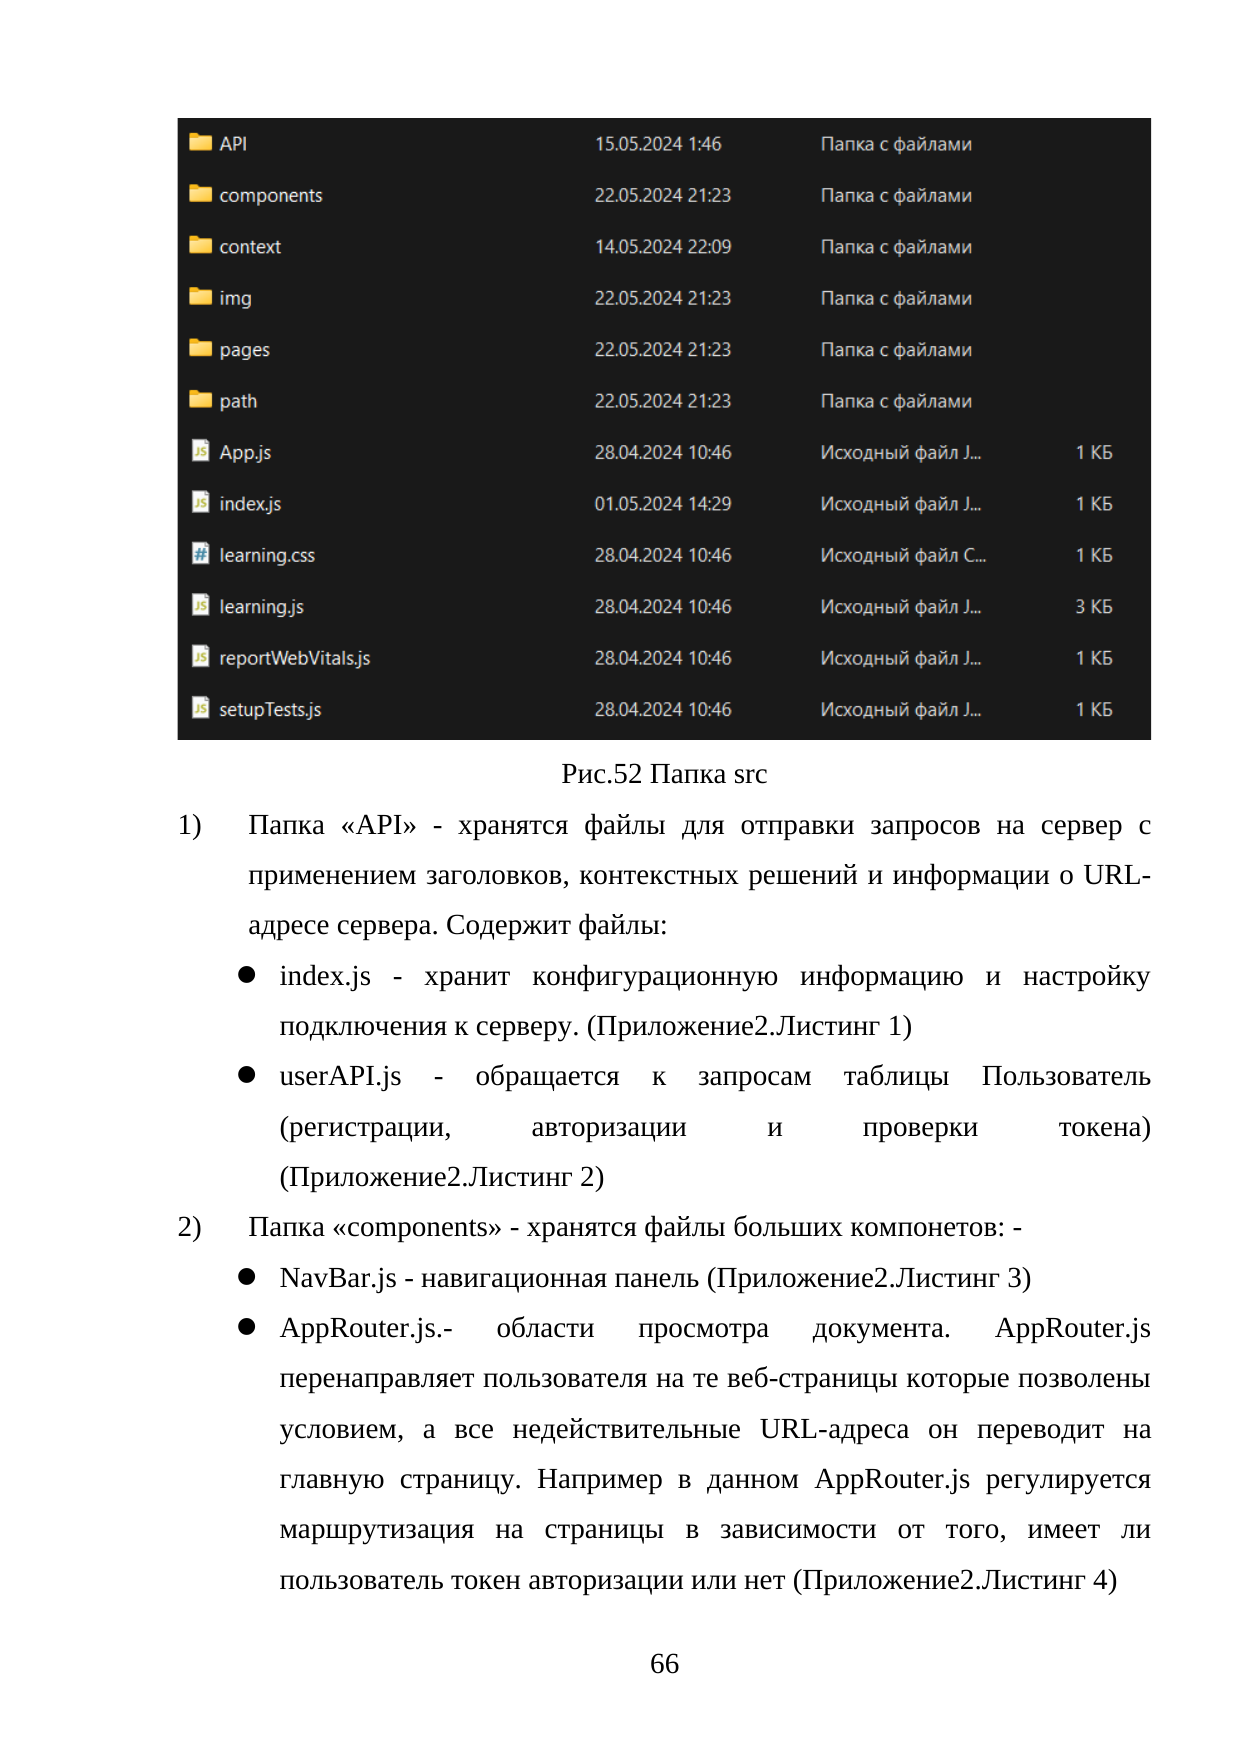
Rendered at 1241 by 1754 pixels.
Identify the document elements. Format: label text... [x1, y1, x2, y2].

text Рис.52 Папка src [177, 756, 1152, 790]
list NavBar.js - навигационная панель (Приложение2.Листинг 3) [236, 1260, 1152, 1293]
list Папка «components» - хранятся файлы больших компонетов: - [177, 1209, 1152, 1243]
list userAPI.js - обращается к запросам таблицы Пользователь (регистрации, авторизации и проверки токена) (Приложение2.Листинг 2) [236, 1058, 1152, 1193]
list AppRouter.js.- области просмотра документа. AppRouter.js перенаправляет пользователя на те веб-страницы которые позволены условием, а все недействительные URL-адреса он переводит на главную страницу. Например в данном AppRouter.js регулируется маршрутизация на страницы в зависимости от того, имеет ли пользователь токен авторизации или нет (Приложение2.Листинг 4) [236, 1310, 1152, 1595]
picture [177, 118, 1152, 740]
list Папка «API» - хранятся файлы для отправки запросов на сервер с применением заголовков, контекстных решений и информации о URL-адресе сервера. Содержит файлы: [177, 807, 1152, 941]
list index.js - хранит конфигурационную информацию и настройку подключения к серверу. (Приложение2.Листинг 1) [236, 958, 1152, 1042]
